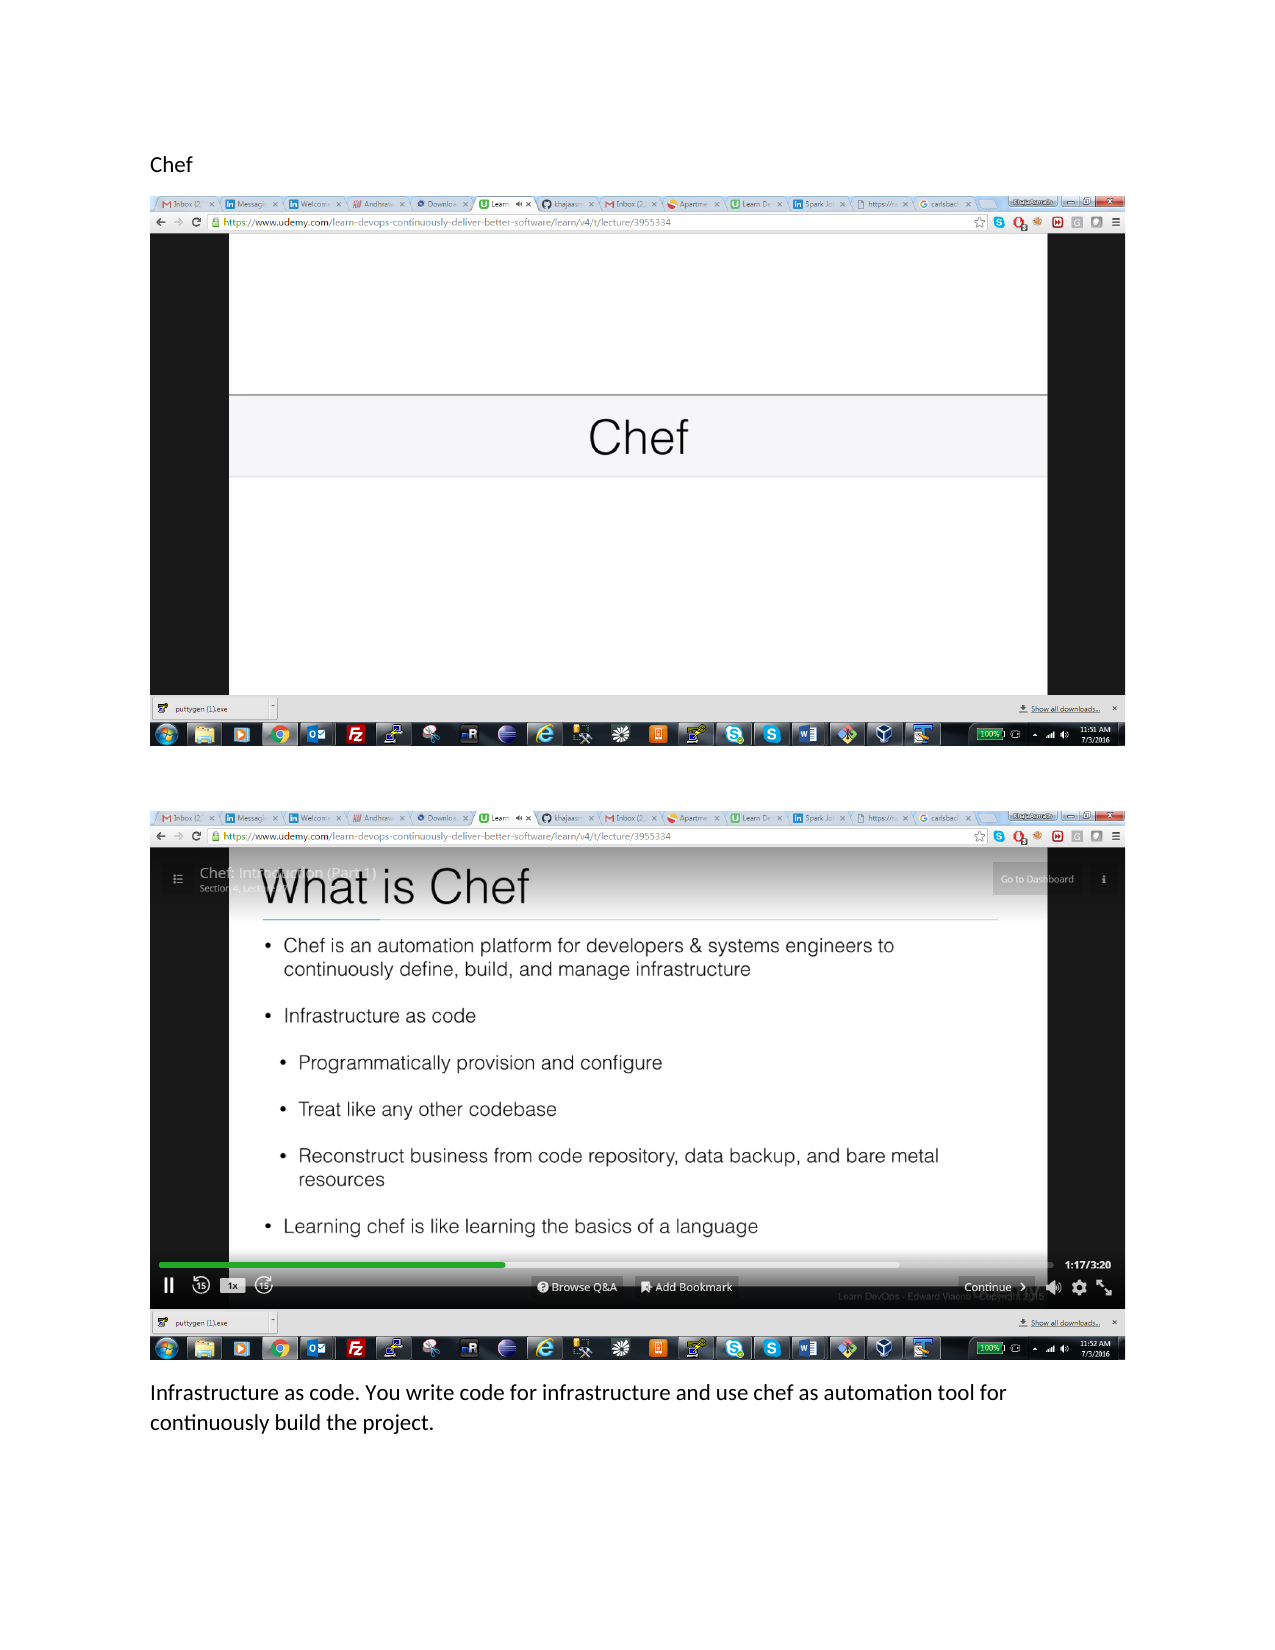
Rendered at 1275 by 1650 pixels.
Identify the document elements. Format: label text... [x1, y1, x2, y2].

picture [150, 811, 1125, 1360]
text Chef [150, 150, 1125, 178]
picture [150, 196, 1125, 746]
text Infrastructure as code. You write code for infrastructure and use chef as automation tool for continuously build the project. [150, 1378, 1125, 1437]
